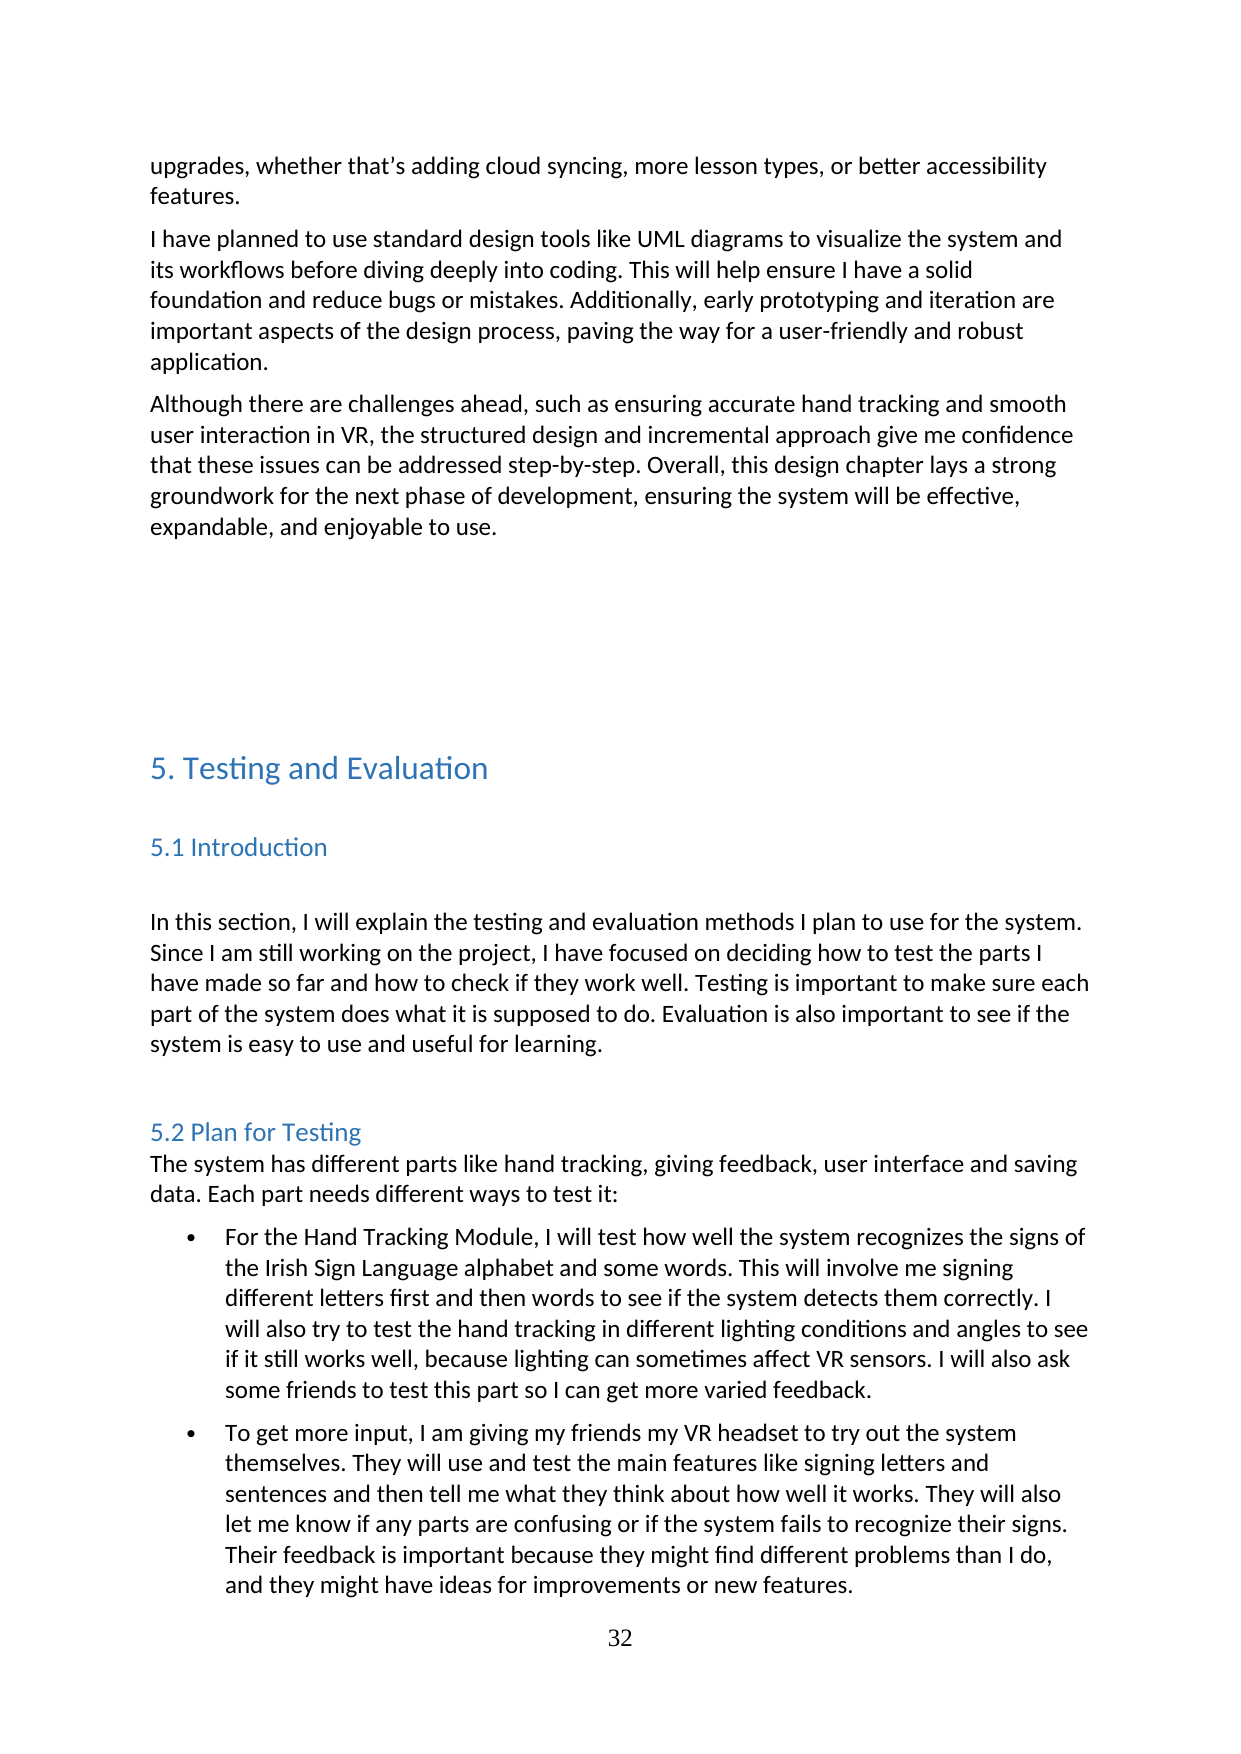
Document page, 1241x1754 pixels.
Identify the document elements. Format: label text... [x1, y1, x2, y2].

subtitle 5. Testing and Evaluation [150, 747, 1090, 787]
text The system has different parts like hand tracking, giving feedback, user interface and saving data. Each part needs different ways to test it: [150, 1148, 1090, 1209]
text In this section, I will explain the testing and evaluation methods I plan to use for the system. Since I am still working on the project, I have focused on deciding how to test the parts I have made so far and how to check if they work well. Testing is important to make sure each part of the system does what it is supposed to do. Evaluation is also important to see if the system is easy to use and useful for learning. [150, 907, 1090, 1059]
list To get more input, I am giving my friends my VR headset to try out the system themselves. They will use and test the main features like signing letters and sentences and then tell me what they think about how well it works. They will also let me know if any parts are confusing or if the system fails to recognize their signs. Their feedback is important because they might find different problems than I do, and they might have ideas for improvements or new features. [187, 1417, 1090, 1600]
subtitle 5.2 Plan for Testing [150, 1115, 1090, 1148]
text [150, 150, 1090, 211]
text Although there are challenges ahead, such as ensuring accurate hand tracking and smooth user interaction in VR, the structured design and incremental approach give me confidence that these issues can be addressed step-by-step. Overall, this design chapter lays a strong groundwork for the next phase of development, ensuring the system will be effective, expandable, and enjoyable to use. [150, 389, 1090, 541]
text I have planned to use standard design tools like UML diagrams to visualize the system and its workflows before diving deeply into coding. This will help ensure I have a solid foundation and reduce bugs or mistakes. Additionally, early prototyping and iteration are important aspects of the design process, paving the way for a user-friendly and robust application. [150, 223, 1090, 376]
subtitle 5.1 Introduction [150, 831, 1090, 863]
list For the Hand Tracking Module, I will test how well the system recognizes the signs of the Irish Sign Language alphabet and some words. This will involve me signing different letters first and then words to see if the system detects them correctly. I will also try to test the hand tracking in different lighting conditions and angles to see if it still works well, because lighting can sometimes affect VR sensors. I will also ask some friends to test this part so I can get more varied feedback. [187, 1221, 1090, 1404]
